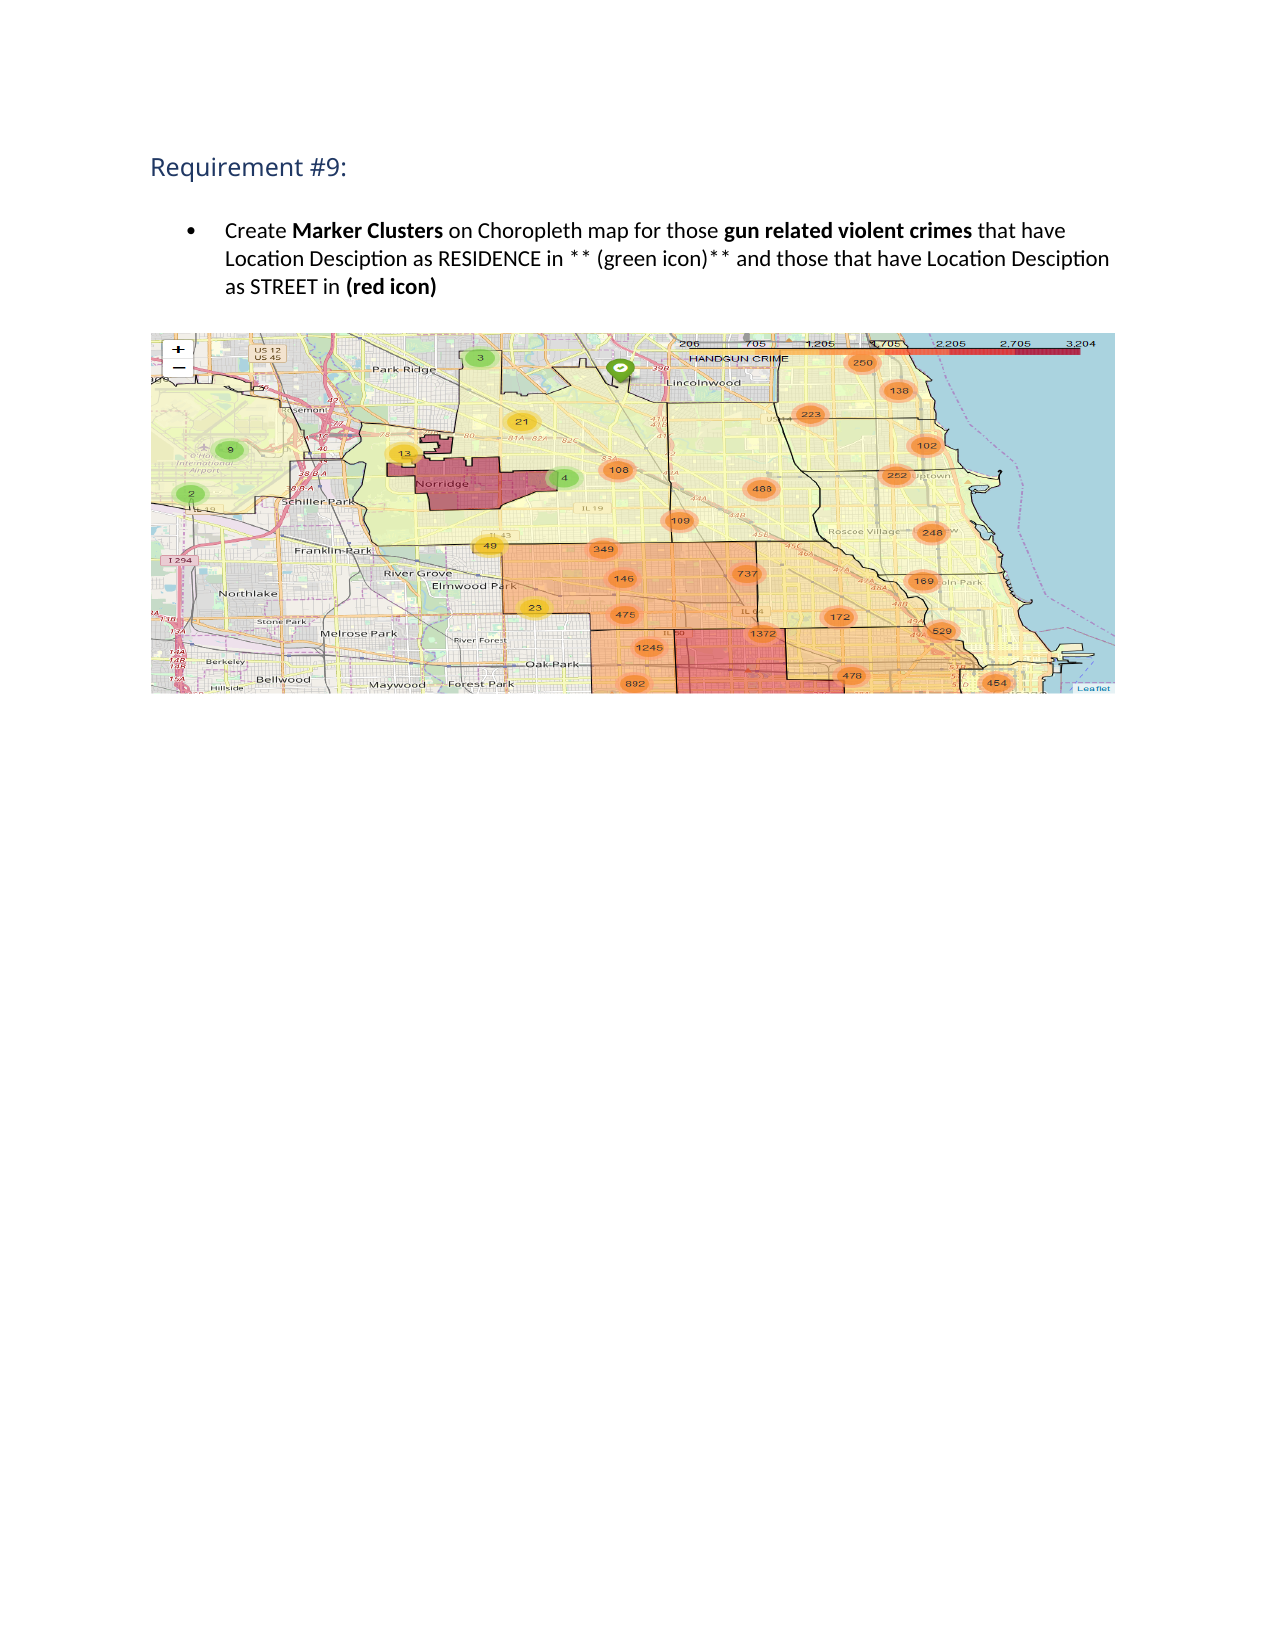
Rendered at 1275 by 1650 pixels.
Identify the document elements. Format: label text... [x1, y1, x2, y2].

list Create Marker Clusters on Choropleth map for those gun related violent crimes that have Location Desciption as RESIDENCE in ** (green icon)** and those that have Location Desciption as STREET in (red icon) [187, 216, 1125, 300]
picture [150, 329, 1120, 694]
subtitle Requirement #9: [150, 150, 1125, 184]
